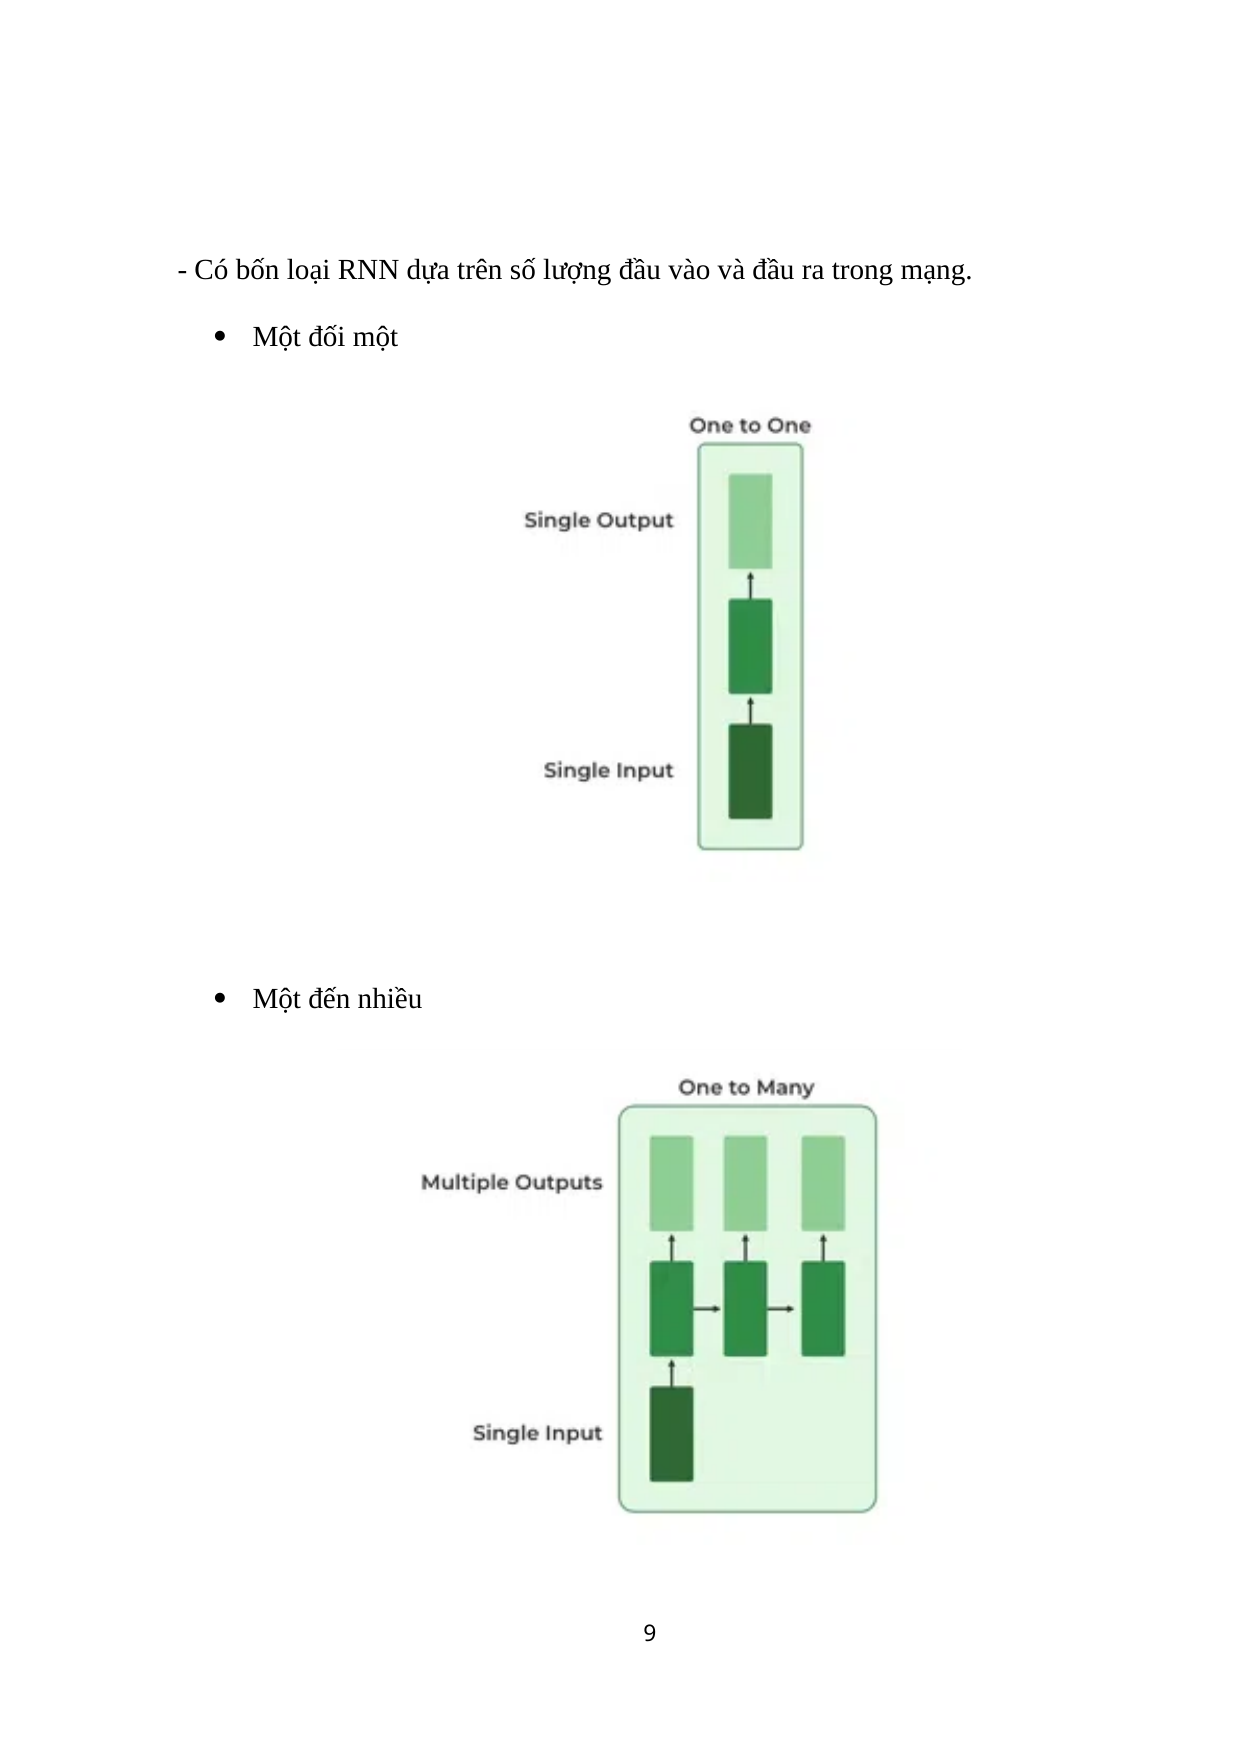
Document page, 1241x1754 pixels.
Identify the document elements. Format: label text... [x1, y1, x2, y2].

picture [337, 1048, 963, 1545]
picture [355, 386, 982, 882]
text - Có bốn loại RNN dựa trên số lượng đầu vào và đầu ra trong mạng. [177, 252, 1122, 286]
list Một đối một [215, 319, 1122, 353]
list Một đến nhiều [215, 981, 1122, 1015]
